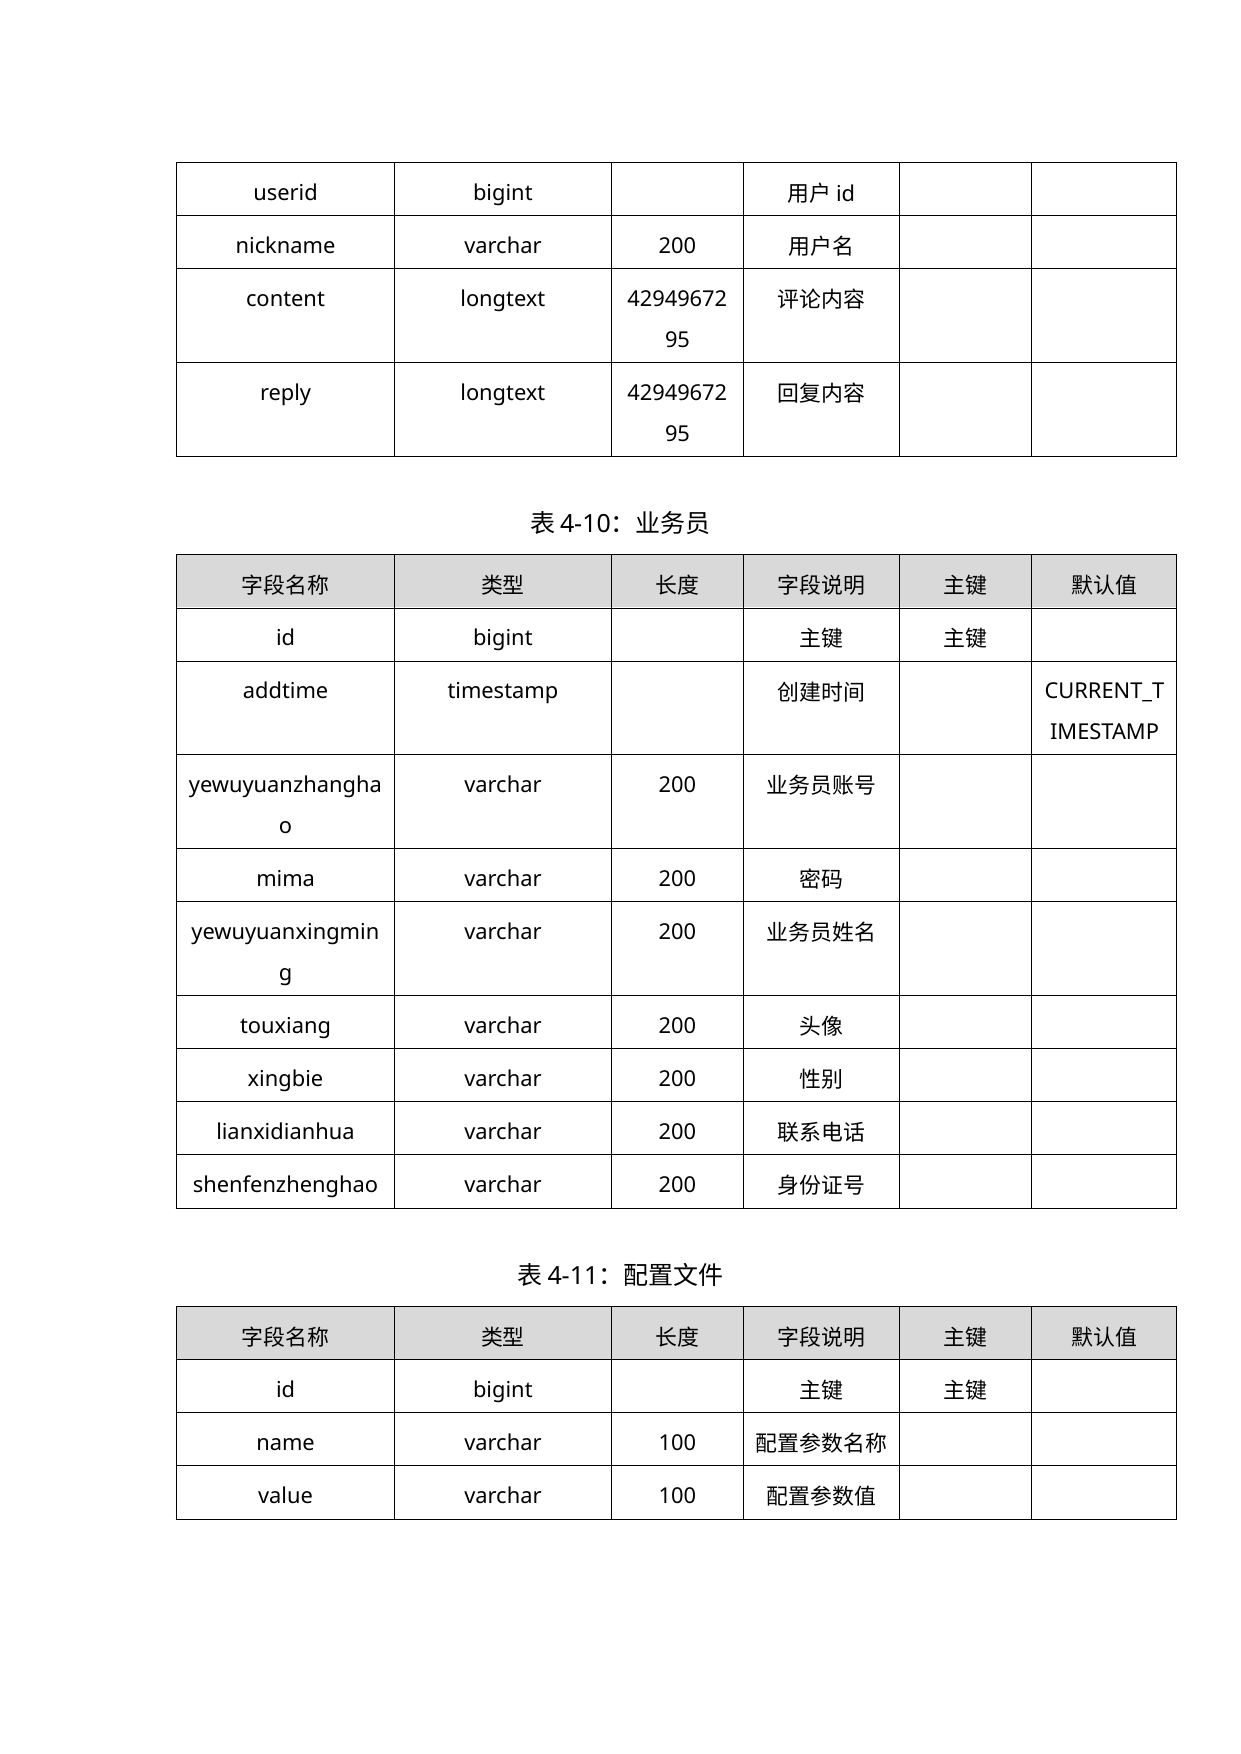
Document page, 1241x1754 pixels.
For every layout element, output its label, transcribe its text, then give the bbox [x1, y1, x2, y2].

table_header 字段名称 [177, 555, 394, 607]
table_cell [900, 902, 1031, 995]
table_cell [1032, 216, 1176, 268]
table_cell 200 [612, 996, 743, 1048]
table_cell 主键 [900, 1360, 1031, 1412]
table_cell [612, 662, 743, 754]
table_cell varchar [395, 1413, 611, 1465]
table_cell 200 [612, 1049, 743, 1101]
table_header 长度 [612, 1307, 743, 1359]
table_cell varchar [395, 1466, 611, 1518]
table_cell [1032, 755, 1176, 848]
table_cell 100 [612, 1466, 743, 1518]
table_cell 主键 [900, 609, 1031, 661]
table_cell bigint [395, 163, 611, 215]
table_cell varchar [395, 216, 611, 268]
table_cell 业务员姓名 [744, 902, 899, 995]
table_cell longtext [395, 269, 611, 362]
table_header 默认值 [1032, 1307, 1176, 1359]
text 表4-10：业务员 [187, 489, 1053, 554]
table_cell [1032, 1102, 1176, 1154]
table_cell [1032, 1360, 1176, 1412]
table_cell varchar [395, 755, 611, 848]
table_cell varchar [395, 996, 611, 1048]
table_header 字段说明 [744, 555, 899, 607]
table_cell [900, 363, 1031, 456]
table_cell addtime [177, 662, 394, 754]
table_cell [1032, 902, 1176, 995]
table_cell 联系电话 [744, 1102, 899, 1154]
table_cell bigint [395, 1360, 611, 1412]
table_cell [1032, 1413, 1176, 1465]
table_cell [900, 662, 1031, 754]
table_cell [900, 269, 1031, 362]
table_cell [1032, 849, 1176, 901]
table_header 类型 [395, 1307, 611, 1359]
table_cell varchar [395, 1102, 611, 1154]
table_cell [1032, 363, 1176, 456]
table_cell 100 [612, 1413, 743, 1465]
table_header 默认值 [1032, 555, 1176, 607]
table_cell bigint [395, 609, 611, 661]
table_cell name [177, 1413, 394, 1465]
table_cell 200 [612, 216, 743, 268]
table_cell [1032, 996, 1176, 1048]
table_cell [900, 1155, 1031, 1207]
table_cell 用户名 [744, 216, 899, 268]
table_cell 200 [612, 755, 743, 848]
table_cell timestamp [395, 662, 611, 754]
table_cell [612, 163, 743, 215]
table_cell 身份证号 [744, 1155, 899, 1207]
table_cell varchar [395, 849, 611, 901]
text 表4-11：配置文件 [187, 1241, 1053, 1306]
table_cell lianxidianhua [177, 1102, 394, 1154]
table_cell mima [177, 849, 394, 901]
table_cell 主键 [744, 1360, 899, 1412]
table_cell 配置参数值 [744, 1466, 899, 1518]
table_cell [900, 163, 1031, 215]
table_cell touxiang [177, 996, 394, 1048]
table_cell [900, 1466, 1031, 1518]
table_cell 用户id [744, 163, 899, 215]
table_header 主键 [900, 1307, 1031, 1359]
table_cell [900, 1413, 1031, 1465]
table_cell 密码 [744, 849, 899, 901]
table_cell id [177, 609, 394, 661]
table_cell reply [177, 363, 394, 456]
table_cell 业务员账号 [744, 755, 899, 848]
table_cell userid [177, 163, 394, 215]
table_cell value [177, 1466, 394, 1518]
table_cell [900, 849, 1031, 901]
table_cell yewuyuanxingming [177, 902, 394, 995]
table_cell [900, 216, 1031, 268]
table_cell [1032, 269, 1176, 362]
table_cell id [177, 1360, 394, 1412]
table_cell CURRENT_TIMESTAMP [1032, 662, 1176, 754]
table_header 字段名称 [177, 1307, 394, 1359]
table_cell 200 [612, 1155, 743, 1207]
table_cell [900, 996, 1031, 1048]
table_header 字段说明 [744, 1307, 899, 1359]
table_cell 创建时间 [744, 662, 899, 754]
table_cell varchar [395, 1049, 611, 1101]
table_cell [900, 1102, 1031, 1154]
table_cell varchar [395, 1155, 611, 1207]
table_cell [1032, 1155, 1176, 1207]
table_cell [612, 1360, 743, 1412]
table_cell 200 [612, 849, 743, 901]
table_cell varchar [395, 902, 611, 995]
table_header 主键 [900, 555, 1031, 607]
table_cell 配置参数名称 [744, 1413, 899, 1465]
table_cell 回复内容 [744, 363, 899, 456]
table_cell 主键 [744, 609, 899, 661]
table_cell content [177, 269, 394, 362]
table_cell xingbie [177, 1049, 394, 1101]
table_cell yewuyuanzhanghao [177, 755, 394, 848]
table_cell 4294967295 [612, 269, 743, 362]
table_header 类型 [395, 555, 611, 607]
table_cell 性别 [744, 1049, 899, 1101]
table_cell [612, 609, 743, 661]
table_cell [1032, 609, 1176, 661]
table_cell [1032, 163, 1176, 215]
table_cell 评论内容 [744, 269, 899, 362]
table_cell 200 [612, 902, 743, 995]
table_cell 200 [612, 1102, 743, 1154]
table_cell nickname [177, 216, 394, 268]
table_cell 头像 [744, 996, 899, 1048]
table_cell 4294967295 [612, 363, 743, 456]
table_cell shenfenzhenghao [177, 1155, 394, 1207]
table_cell [900, 1049, 1031, 1101]
table_cell longtext [395, 363, 611, 456]
table_cell [1032, 1049, 1176, 1101]
table_header 长度 [612, 555, 743, 607]
table_cell [900, 755, 1031, 848]
table_cell [1032, 1466, 1176, 1518]
